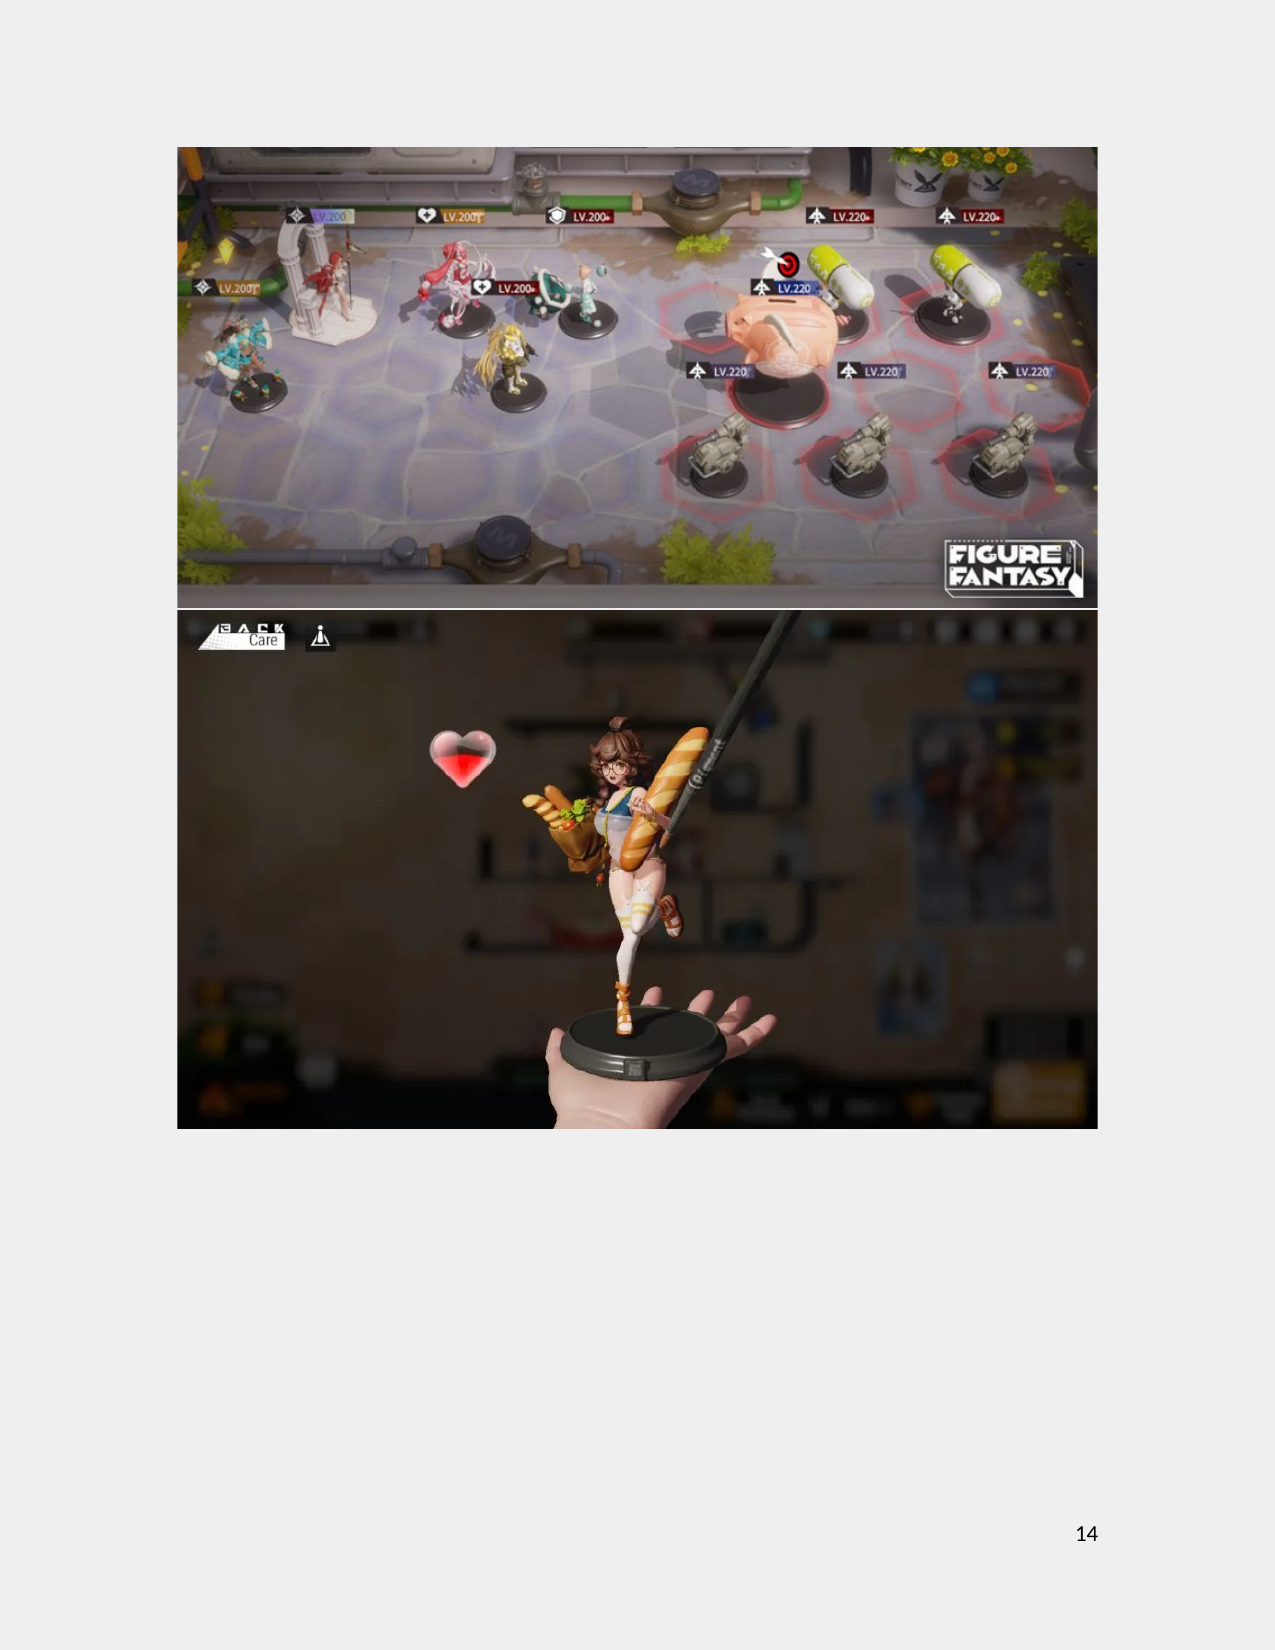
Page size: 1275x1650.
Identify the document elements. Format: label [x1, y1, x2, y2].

picture [177, 147, 1098, 608]
picture [177, 610, 1098, 1129]
